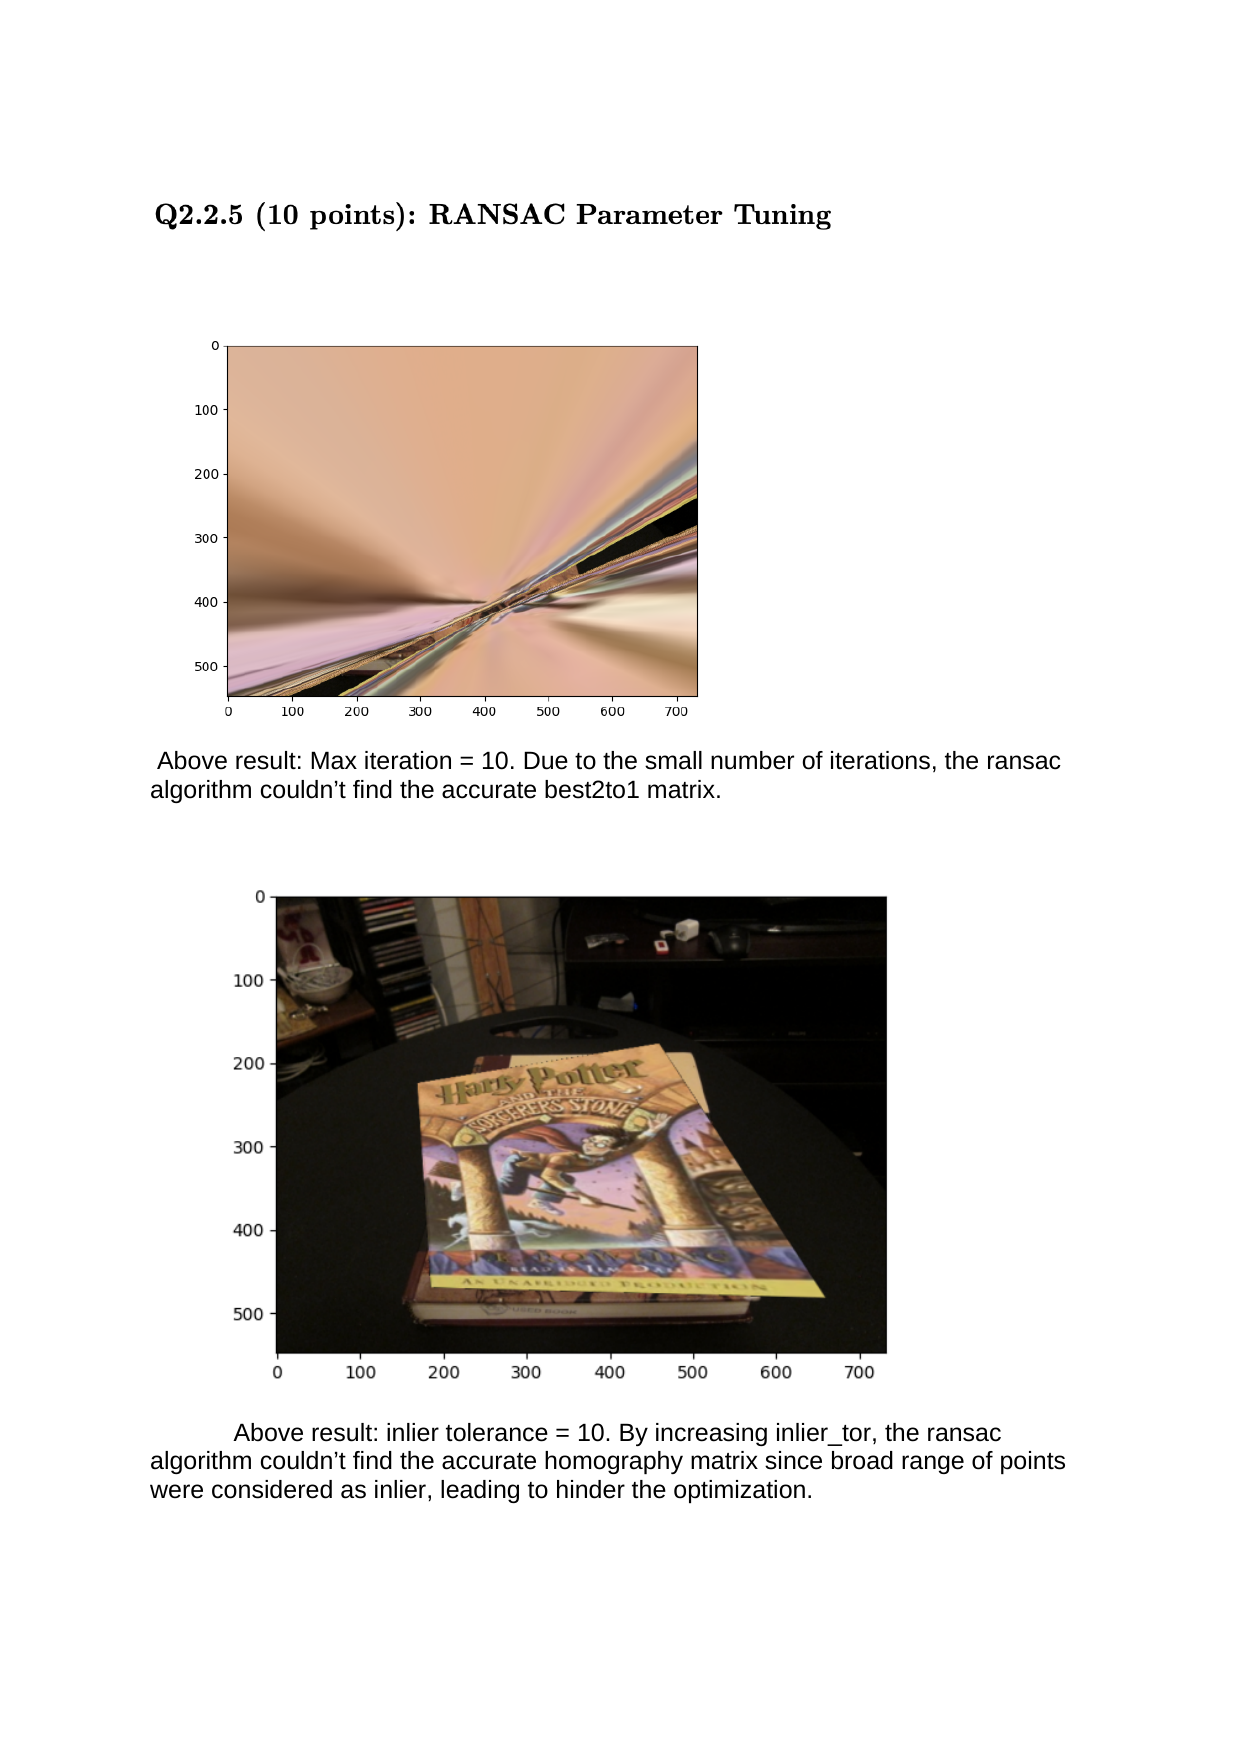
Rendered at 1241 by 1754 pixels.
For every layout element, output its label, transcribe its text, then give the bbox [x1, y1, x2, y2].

picture [176, 825, 966, 1418]
picture [150, 290, 758, 746]
picture [150, 196, 837, 235]
